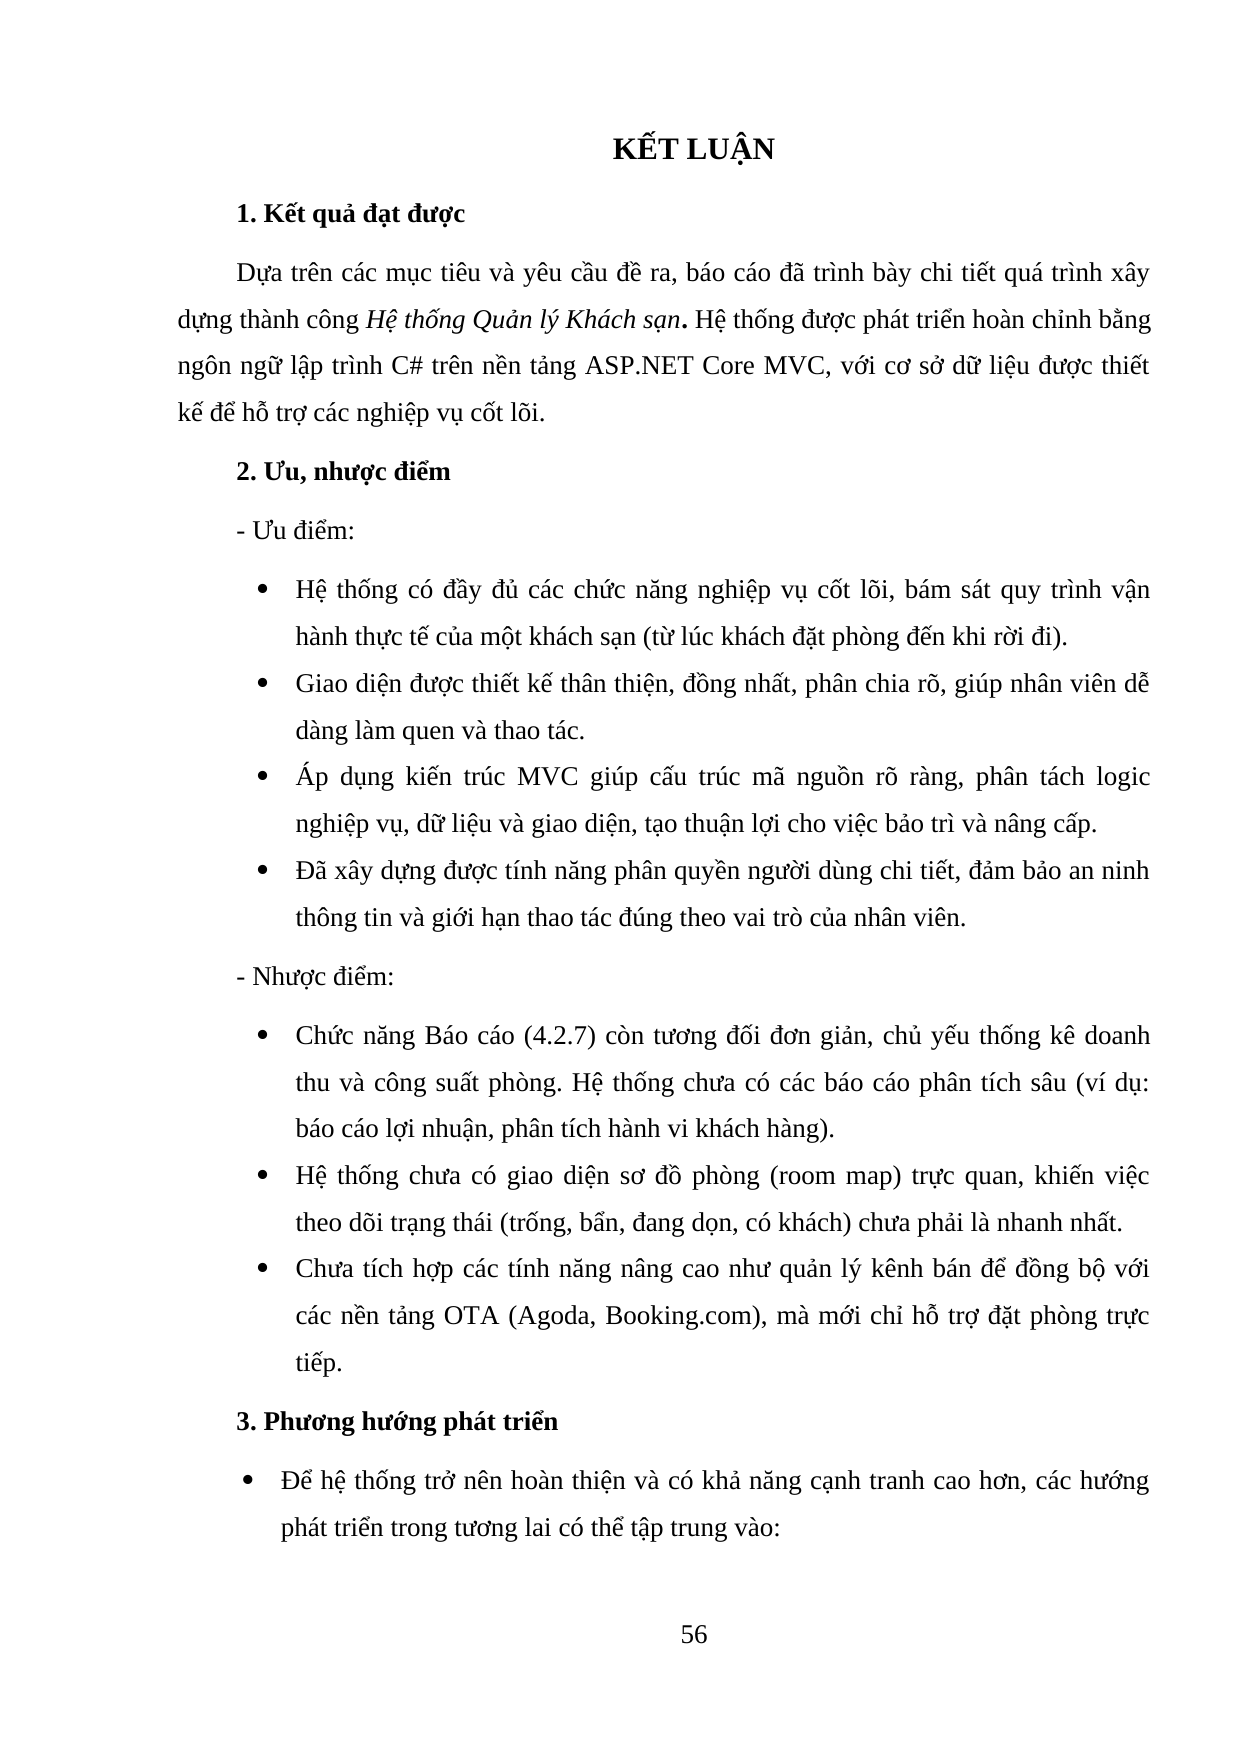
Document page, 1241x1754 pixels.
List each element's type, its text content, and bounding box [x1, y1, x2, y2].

text 3. Phương hướng phát triển [177, 1405, 1152, 1436]
list Hệ thống chưa có giao diện sơ đồ phòng (room map) trực quan, khiến việc theo dõi trạng thái (trống, bẩn, đang dọn, có khách) chưa phải là nhanh nhất. [258, 1159, 1152, 1237]
list Đã xây dựng được tính năng phân quyền người dùng chi tiết, đảm bảo an ninh thông tin và giới hạn thao tác đúng theo vai trò của nhân viên. [258, 854, 1152, 932]
text - Ưu điểm: [177, 514, 1152, 546]
list Giao diện được thiết kế thân thiện, đồng nhất, phân chia rõ, giúp nhân viên dễ dàng làm quen và thao tác. [258, 667, 1152, 745]
list Chưa tích hợp các tính năng nâng cao như quản lý kênh bán để đồng bộ với các nền tảng OTA (Agoda, Booking.com), mà mới chỉ hỗ trợ đặt phòng trực tiếp. [258, 1253, 1152, 1377]
list Hệ thống có đầy đủ các chức năng nghiệp vụ cốt lõi, bám sát quy trình vận hành thực tế của một khách sạn (từ lúc khách đặt phòng đến khi rời đi). [258, 574, 1152, 652]
text KẾT LUẬN [177, 131, 1152, 167]
text Dựa trên các mục tiêu và yêu cầu đề ra, báo cáo đã trình bày chi tiết quá trình xây dựng thành công Hệ thống Quản lý Khách sạn. Hệ thống được phát triển hoàn chỉnh bằng ngôn ngữ lập trình C# trên nền tảng ASP.NET Core MVC, với cơ sở dữ liệu được thiết kế để hỗ trợ các nghiệp vụ cốt lõi. [177, 256, 1152, 427]
list Để hệ thống trở nên hoàn thiện và có khả năng cạnh tranh cao hơn, các hướng phát triển trong tương lai có thể tập trung vào: [243, 1464, 1152, 1542]
list Áp dụng kiến trúc MVC giúp cấu trúc mã nguồn rõ ràng, phân tách logic nghiệp vụ, dữ liệu và giao diện, tạo thuận lợi cho việc bảo trì và nâng cấp. [258, 761, 1152, 838]
list Chức năng Báo cáo (4.2.7) còn tương đối đơn giản, chủ yếu thống kê doanh thu và công suất phòng. Hệ thống chưa có các báo cáo phân tích sâu (ví dụ: báo cáo lợi nhuận, phân tích hành vi khách hàng). [258, 1019, 1152, 1144]
text 2. Ưu, nhược điểm [177, 455, 1152, 486]
text 1. Kết quả đạt được [177, 197, 1152, 228]
text - Nhược điểm: [177, 960, 1152, 991]
